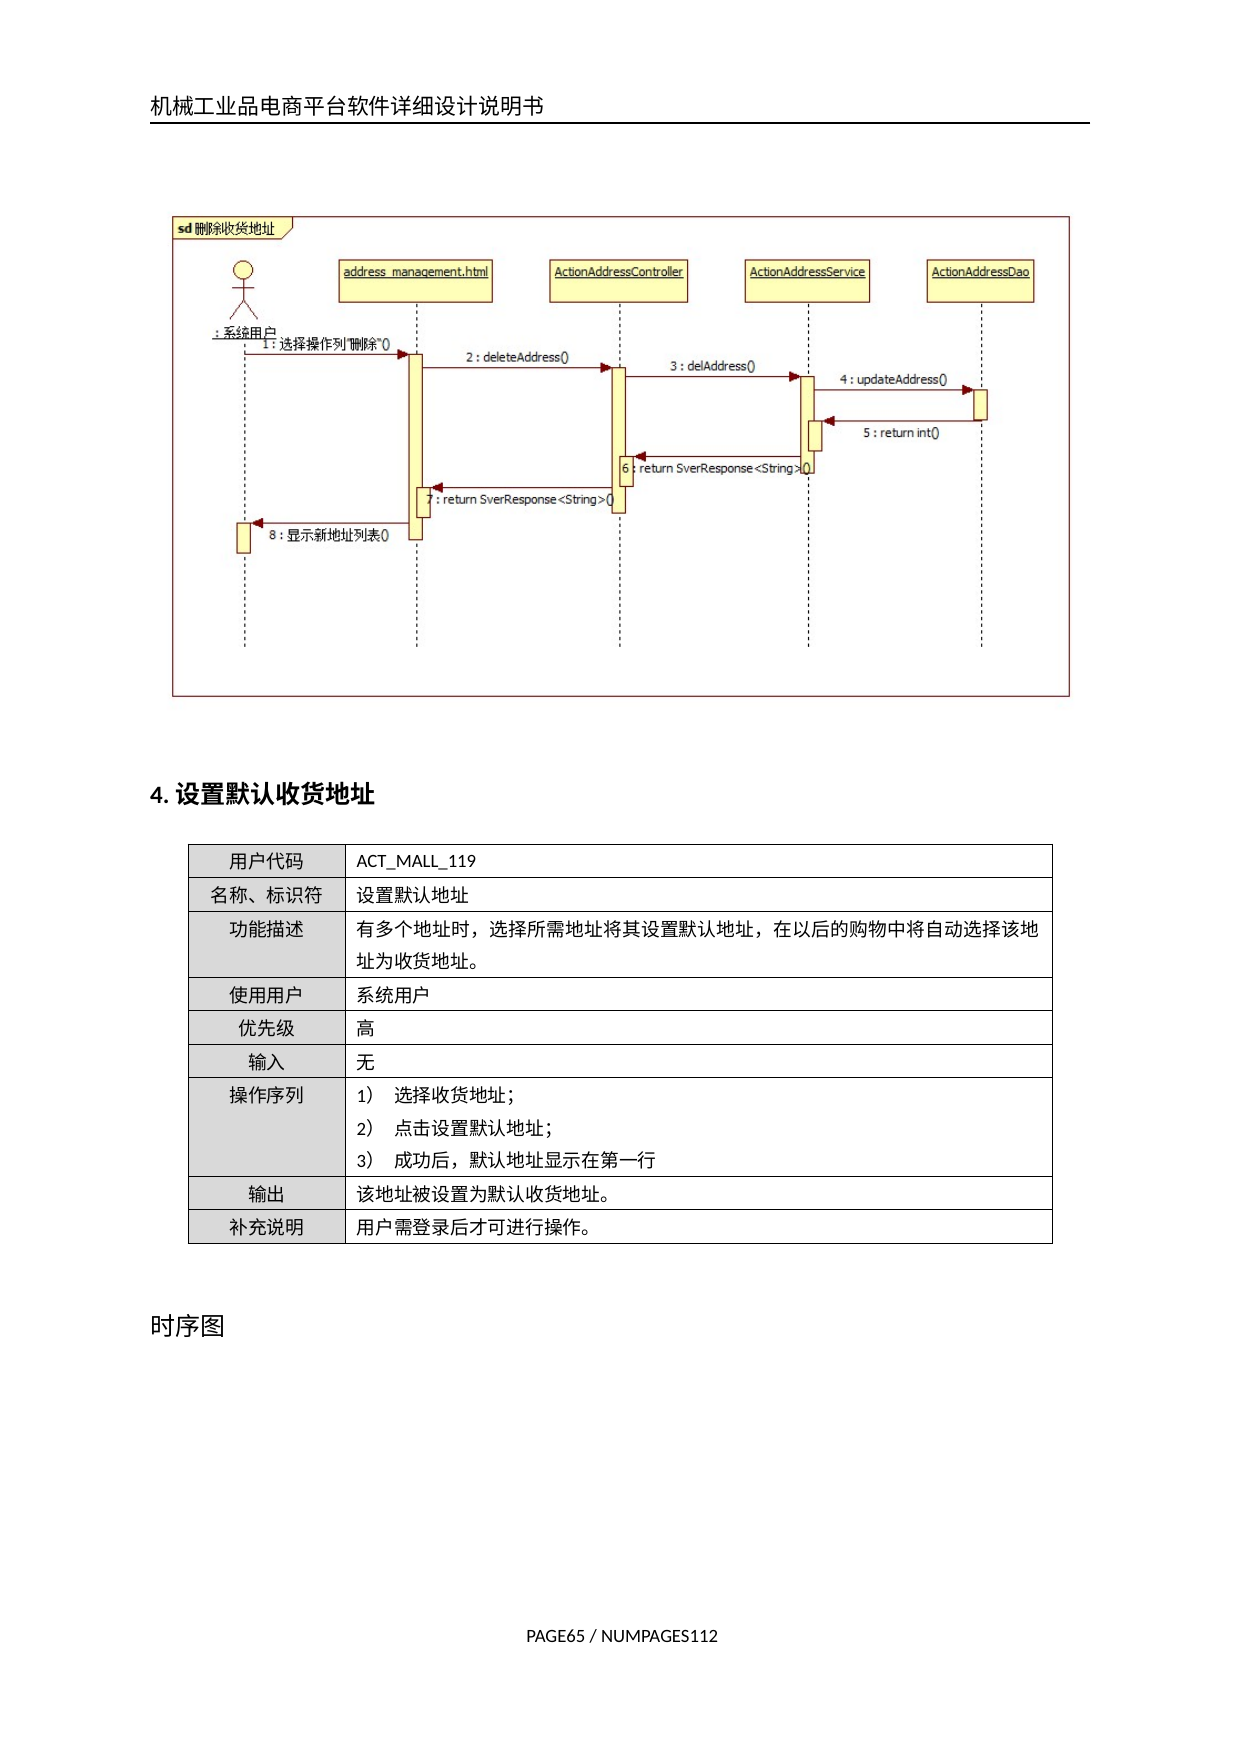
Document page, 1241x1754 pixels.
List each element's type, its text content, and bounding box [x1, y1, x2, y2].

table_cell 使用用户 [189, 978, 345, 1010]
text 时序图 [150, 1292, 1090, 1357]
table_cell 有多个地址时，选择所需地址将其设置默认地址，在以后的购物中将自动选择该地址为收货地址。 [346, 912, 1052, 977]
table_cell 补充说明 [189, 1210, 345, 1243]
table_cell 输出 [189, 1177, 345, 1209]
table_cell 系统用户 [346, 978, 1052, 1010]
table_cell 输入 [189, 1045, 345, 1077]
table_header 用户代码 [189, 845, 345, 877]
table_cell 设置默认地址 [346, 878, 1052, 911]
text 4. 设置默认收货地址 [150, 760, 1090, 825]
table_cell 用户需登录后才可进行操作。 [346, 1210, 1052, 1243]
picture [150, 194, 1091, 718]
table_header ACT_MALL_119 [346, 845, 1052, 877]
table_cell 功能描述 [189, 912, 345, 977]
table_cell 该地址被设置为默认收货地址。 [346, 1177, 1052, 1209]
table_cell 优先级 [189, 1011, 345, 1044]
table_cell 操作序列 [189, 1078, 345, 1176]
table_cell 无 [346, 1045, 1052, 1077]
table_cell 名称、标识符 [189, 878, 345, 911]
table_cell 高 [346, 1011, 1052, 1044]
table_cell 选择收货地址； 点击设置默认地址； 成功后，默认地址显示在第一行 [346, 1078, 1052, 1176]
